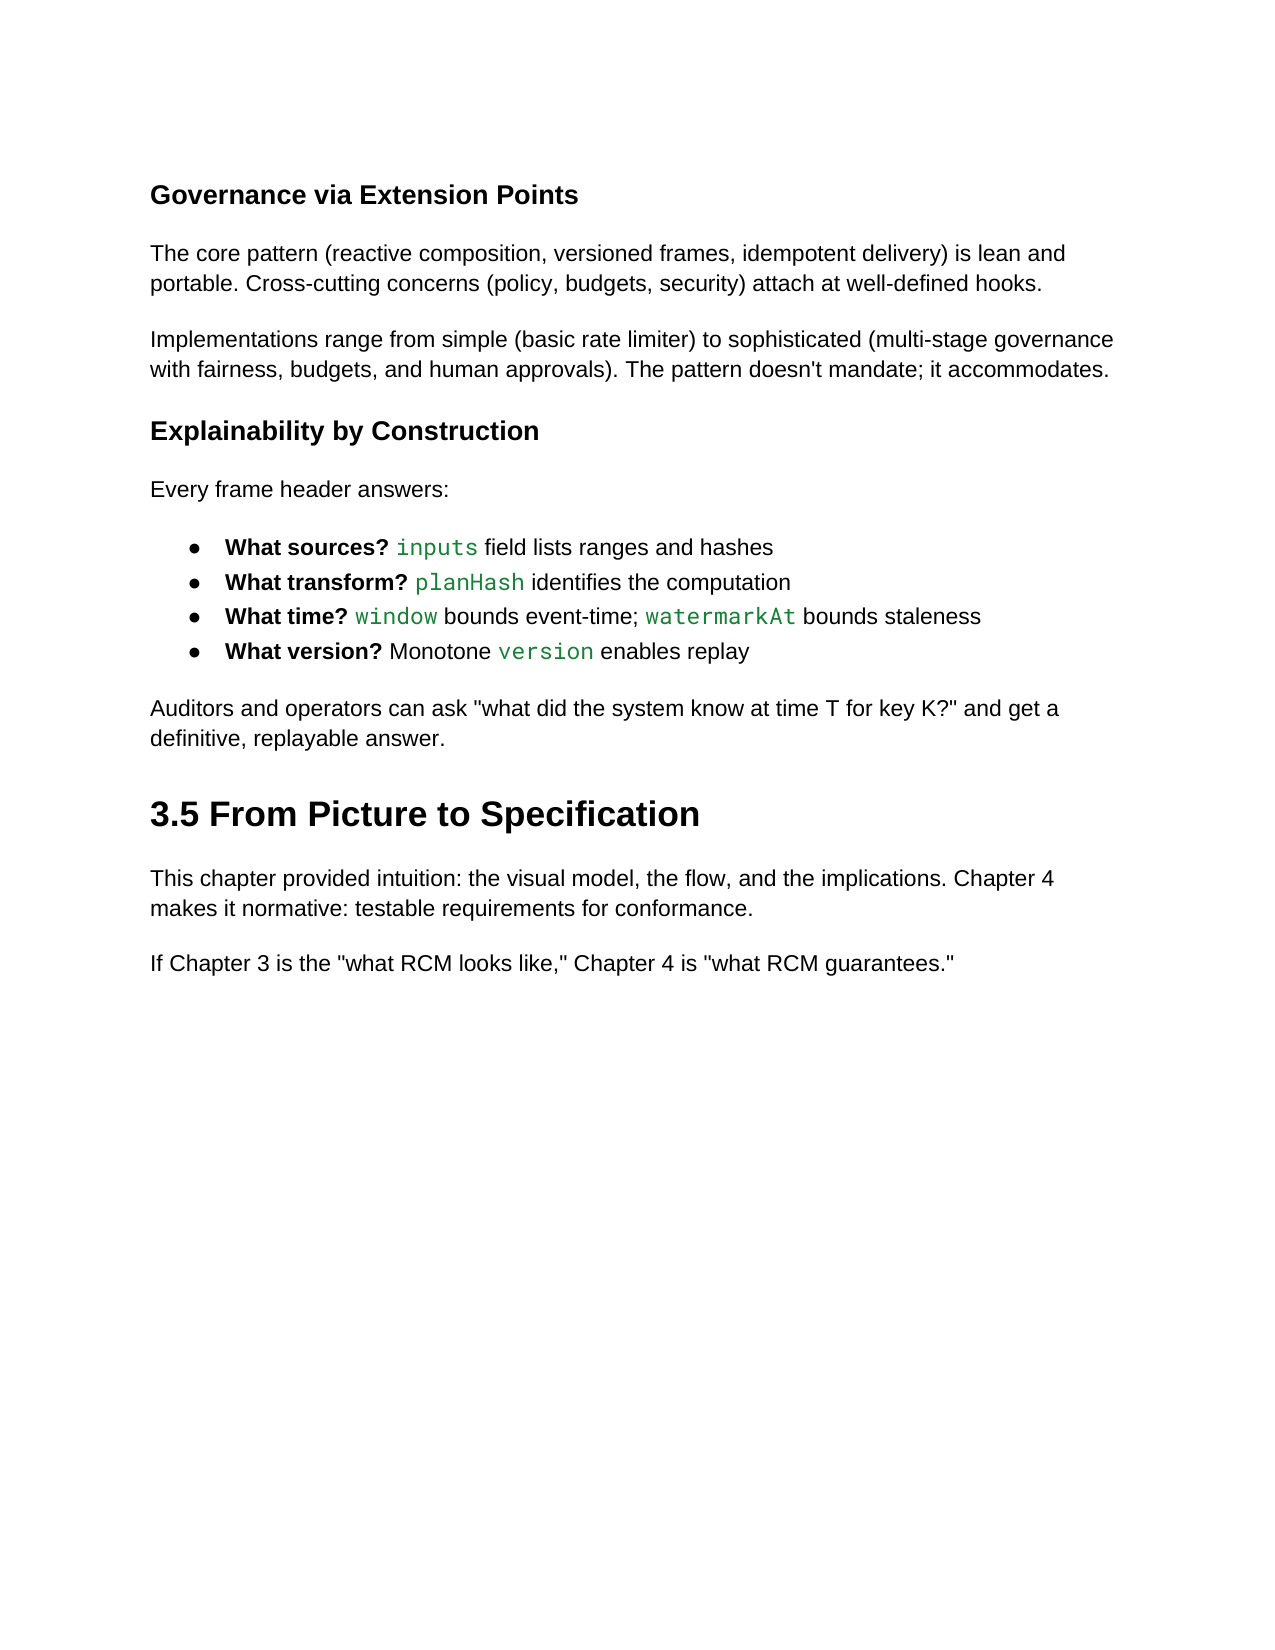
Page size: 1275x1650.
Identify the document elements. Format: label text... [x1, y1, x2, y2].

list What time? window bounds event-time; watermarkAt bounds staleness [187, 601, 1125, 631]
list What transform? planHash identifies the computation [187, 566, 1125, 596]
subtitle Governance via Extension Points [150, 179, 1125, 210]
text Every frame header answers: [150, 476, 1125, 502]
subtitle Explainability by Construction [150, 415, 1125, 446]
subtitle 3.5 From Picture to Specification [150, 793, 1125, 834]
text If Chapter 3 is the "what RCM looks like," Chapter 4 is "what RCM guarantees." [150, 950, 1125, 976]
text This chapter provided intuition: the visual model, the flow, and the implications. Chapter 4 makes it normative: testable requirements for conformance. [150, 865, 1125, 921]
text Auditors and operators can ask "what did the system know at time T for key K?" and get a definitive, replayable answer. [150, 695, 1125, 752]
text The core pattern (reactive composition, versioned frames, idempotent delivery) is lean and portable. Cross-cutting concerns (policy, budgets, security) attach at well-defined hooks. [150, 240, 1125, 297]
list What sources? inputs field lists ranges and hashes [187, 531, 1125, 561]
text Implementations range from simple (basic rate limiter) to sophisticated (multi-stage governance with fairness, budgets, and human approvals). The pattern doesn't mandate; it accommodates. [150, 326, 1125, 382]
list What version? Monotone version enables replay [187, 635, 1125, 666]
